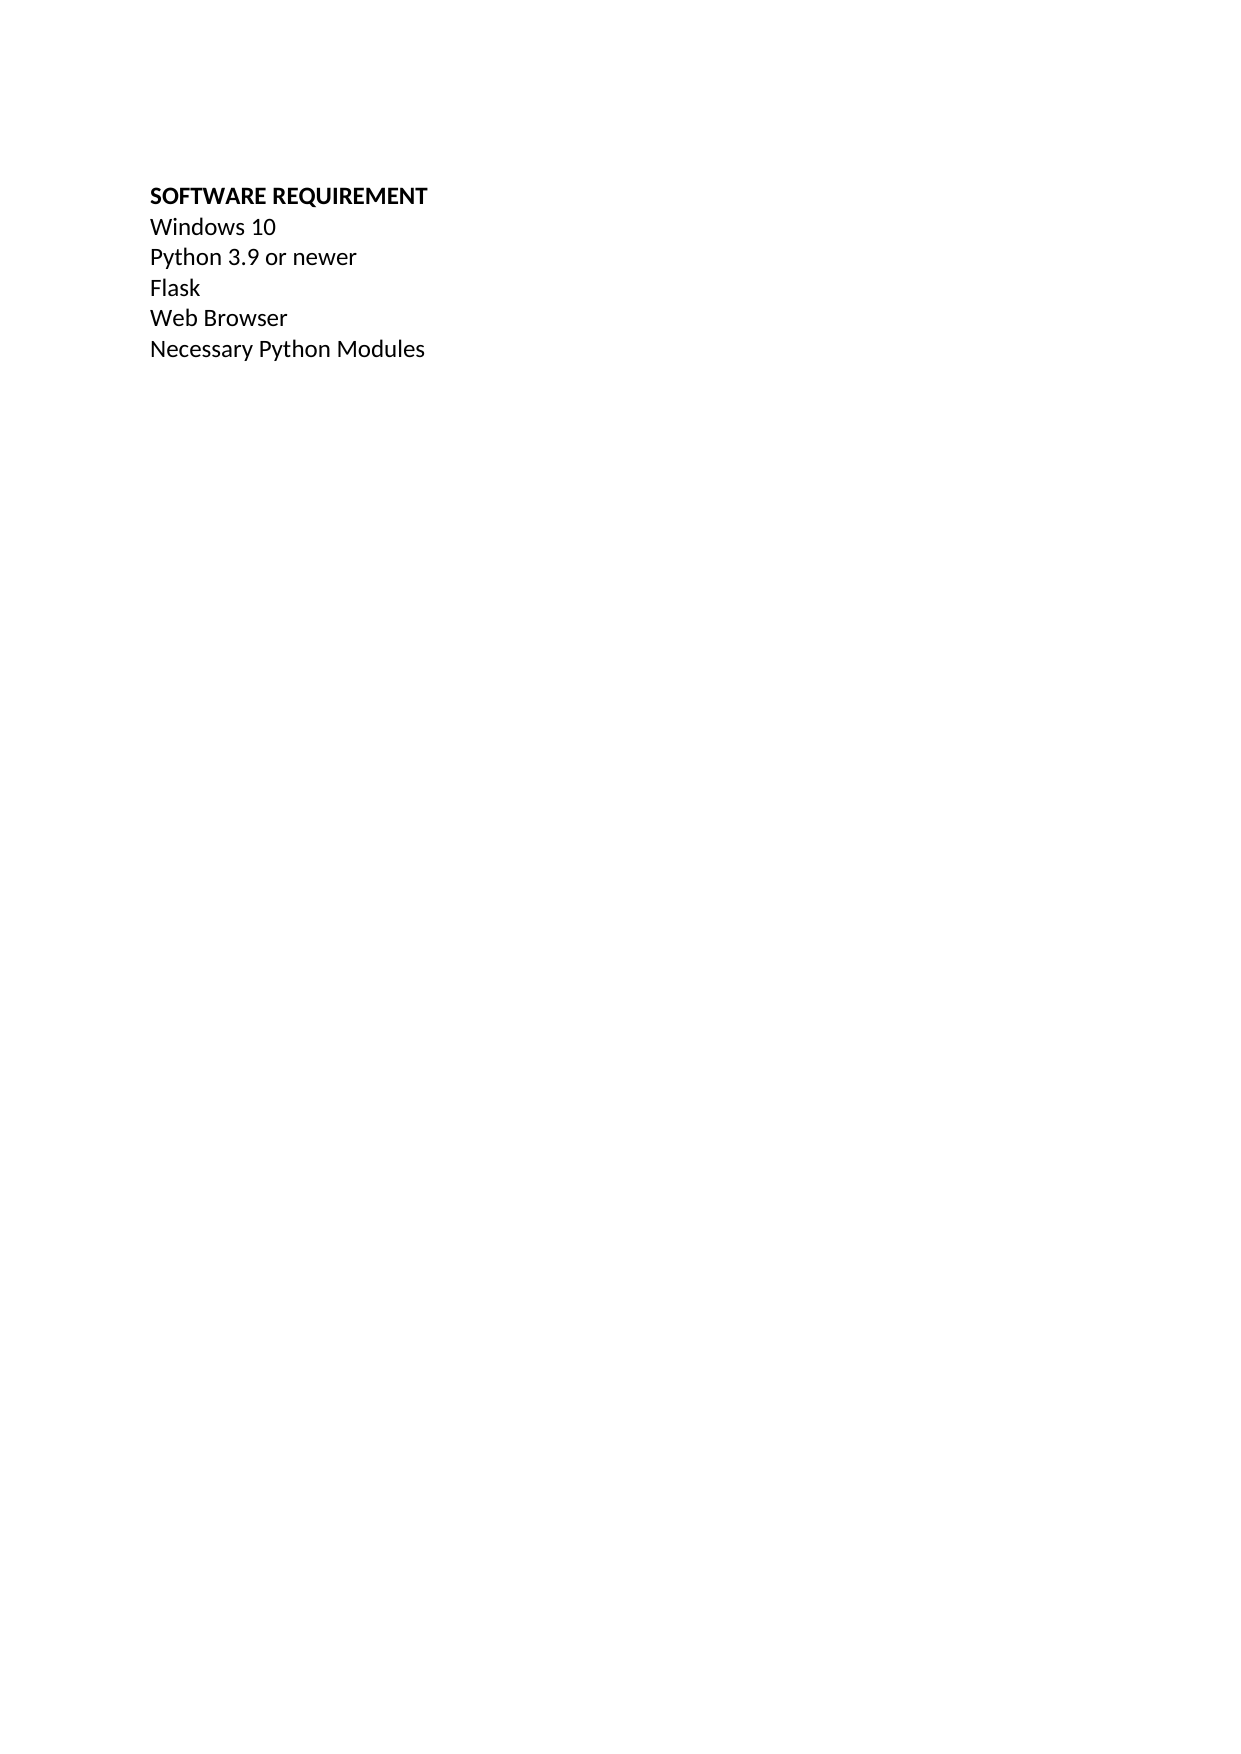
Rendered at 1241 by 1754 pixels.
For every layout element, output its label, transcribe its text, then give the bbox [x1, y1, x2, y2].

text Windows 10 [150, 211, 1090, 242]
text Flask Web Browser [150, 272, 1090, 333]
text Necessary Python Modules [150, 333, 1090, 364]
text Python 3.9 or newer [150, 242, 1090, 272]
text SOFTWARE REQUIREMENT [150, 181, 1090, 211]
